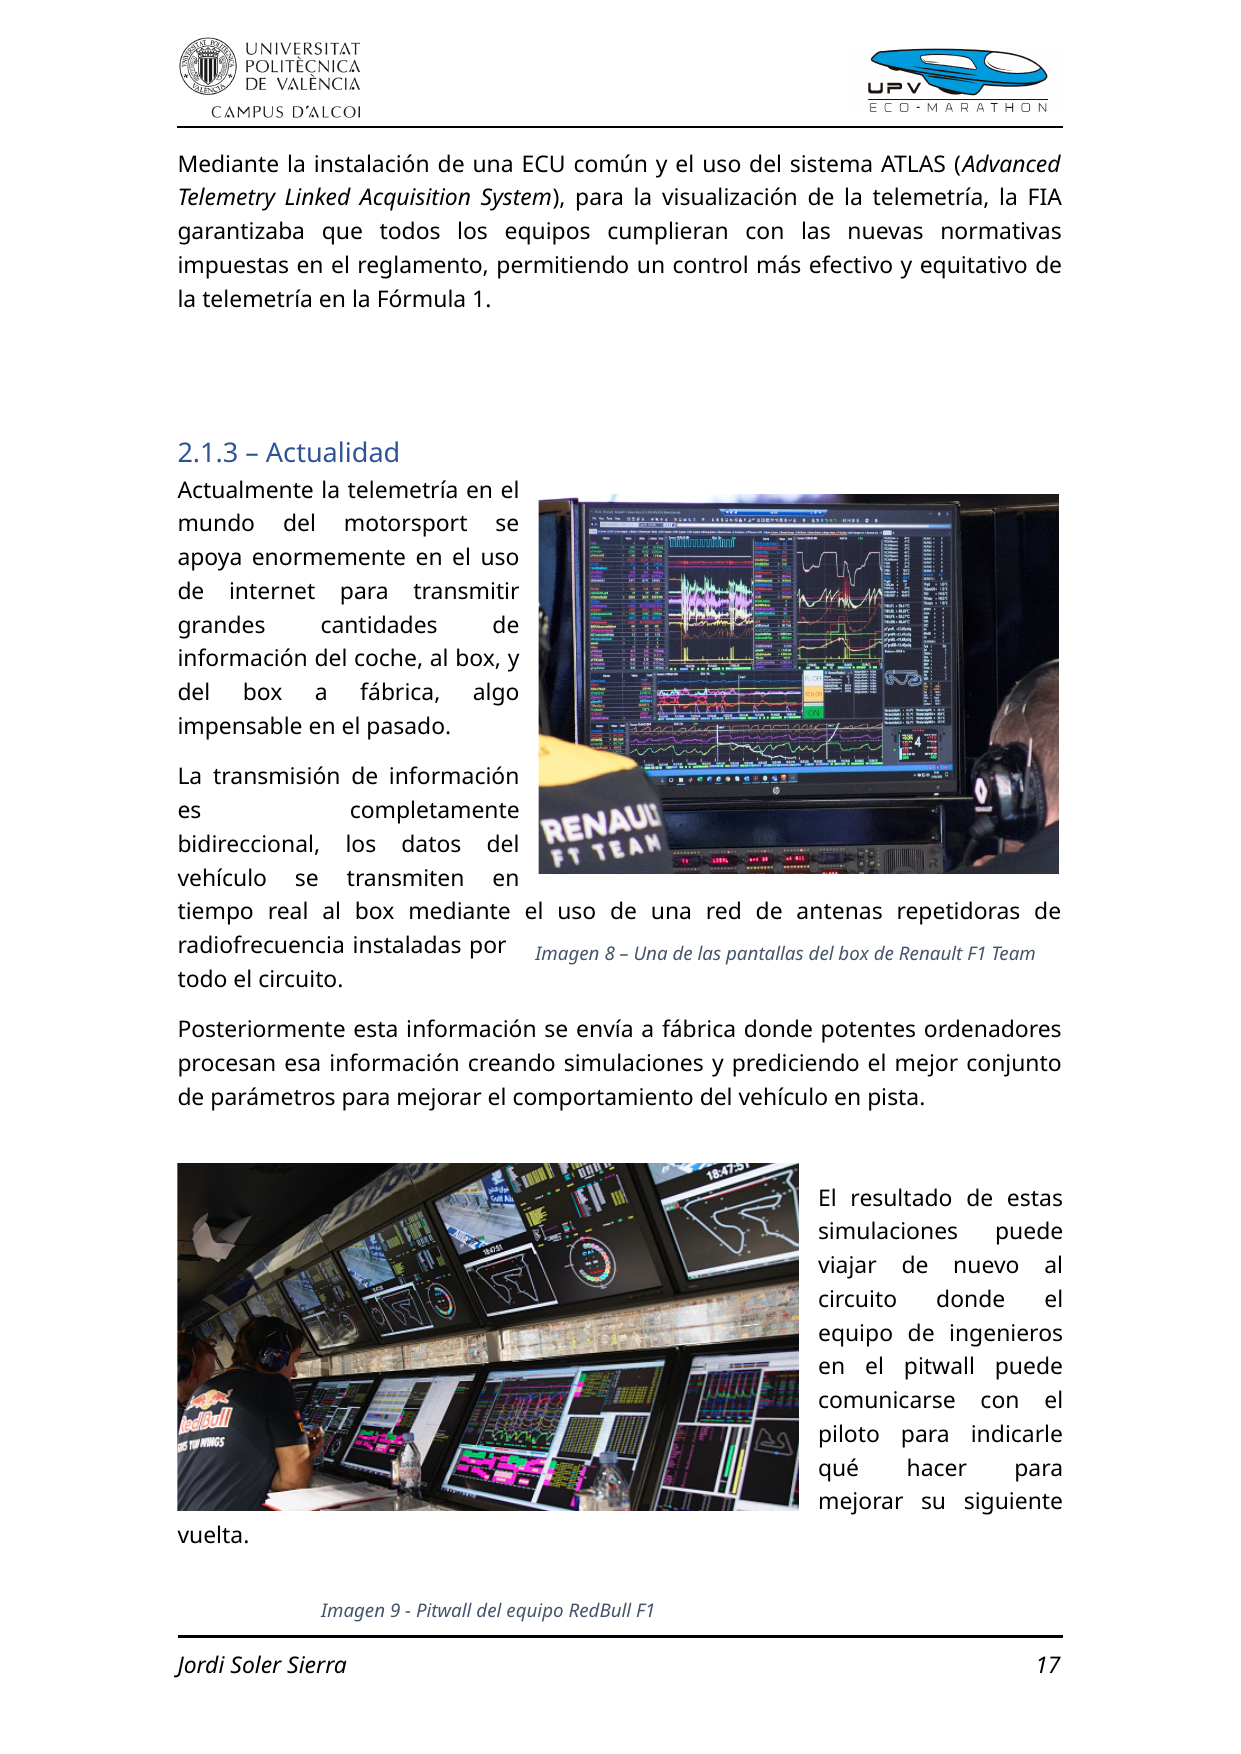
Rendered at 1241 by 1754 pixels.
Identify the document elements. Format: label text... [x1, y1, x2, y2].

text El resultado de estas simulaciones puede viajar de nuevo al circuito donde el equipo de ingenieros en el pitwall puede comunicarse con el piloto para indicarle qué hacer para mejorar su siguiente vuelta. [800, 794, 1063, 892]
picture [259, 1493, 982, 1503]
text La transmisión de información es completamente bidireccional, los datos del vehículo se transmiten en tiempo real al box mediante el uso de una red de antenas repetidoras de radiofrecuencia instaladas por todo el circuito. [177, 406, 1063, 505]
picture [177, 965, 800, 1123]
picture [177, 34, 362, 121]
picture [537, 633, 1063, 689]
subtitle 2.1.3 – Actualidad [177, 248, 1063, 285]
picture [849, 46, 1063, 114]
picture [177, 775, 800, 939]
text Posteriormente esta información se envía a fábrica donde potentes ordenadores procesan esa información creando simulaciones y prediciendo el mejor conjunto de parámetros para mejorar el comportamiento del vehículo en pista. [177, 524, 1063, 724]
text Debido a la gran cantidad de datos en movimiento, se hace necesario el desarrollo de herramientas de exploración y análisis para satisfacer las necesidades de cada ingeniero en el equipo. Diferentes especialistas dentro de un equipo precisan de paquetes de software personalizados para el tratamiento de la información obtenida por los sensores del vehículo. [177, 1012, 1063, 1179]
text Actualmente la telemetría en el mundo del motorsport se apoya enormemente en el uso de internet para transmitir grandes cantidades de información del coche, al box, y del box a fábrica, algo impensable en el pasado. [177, 288, 1063, 387]
